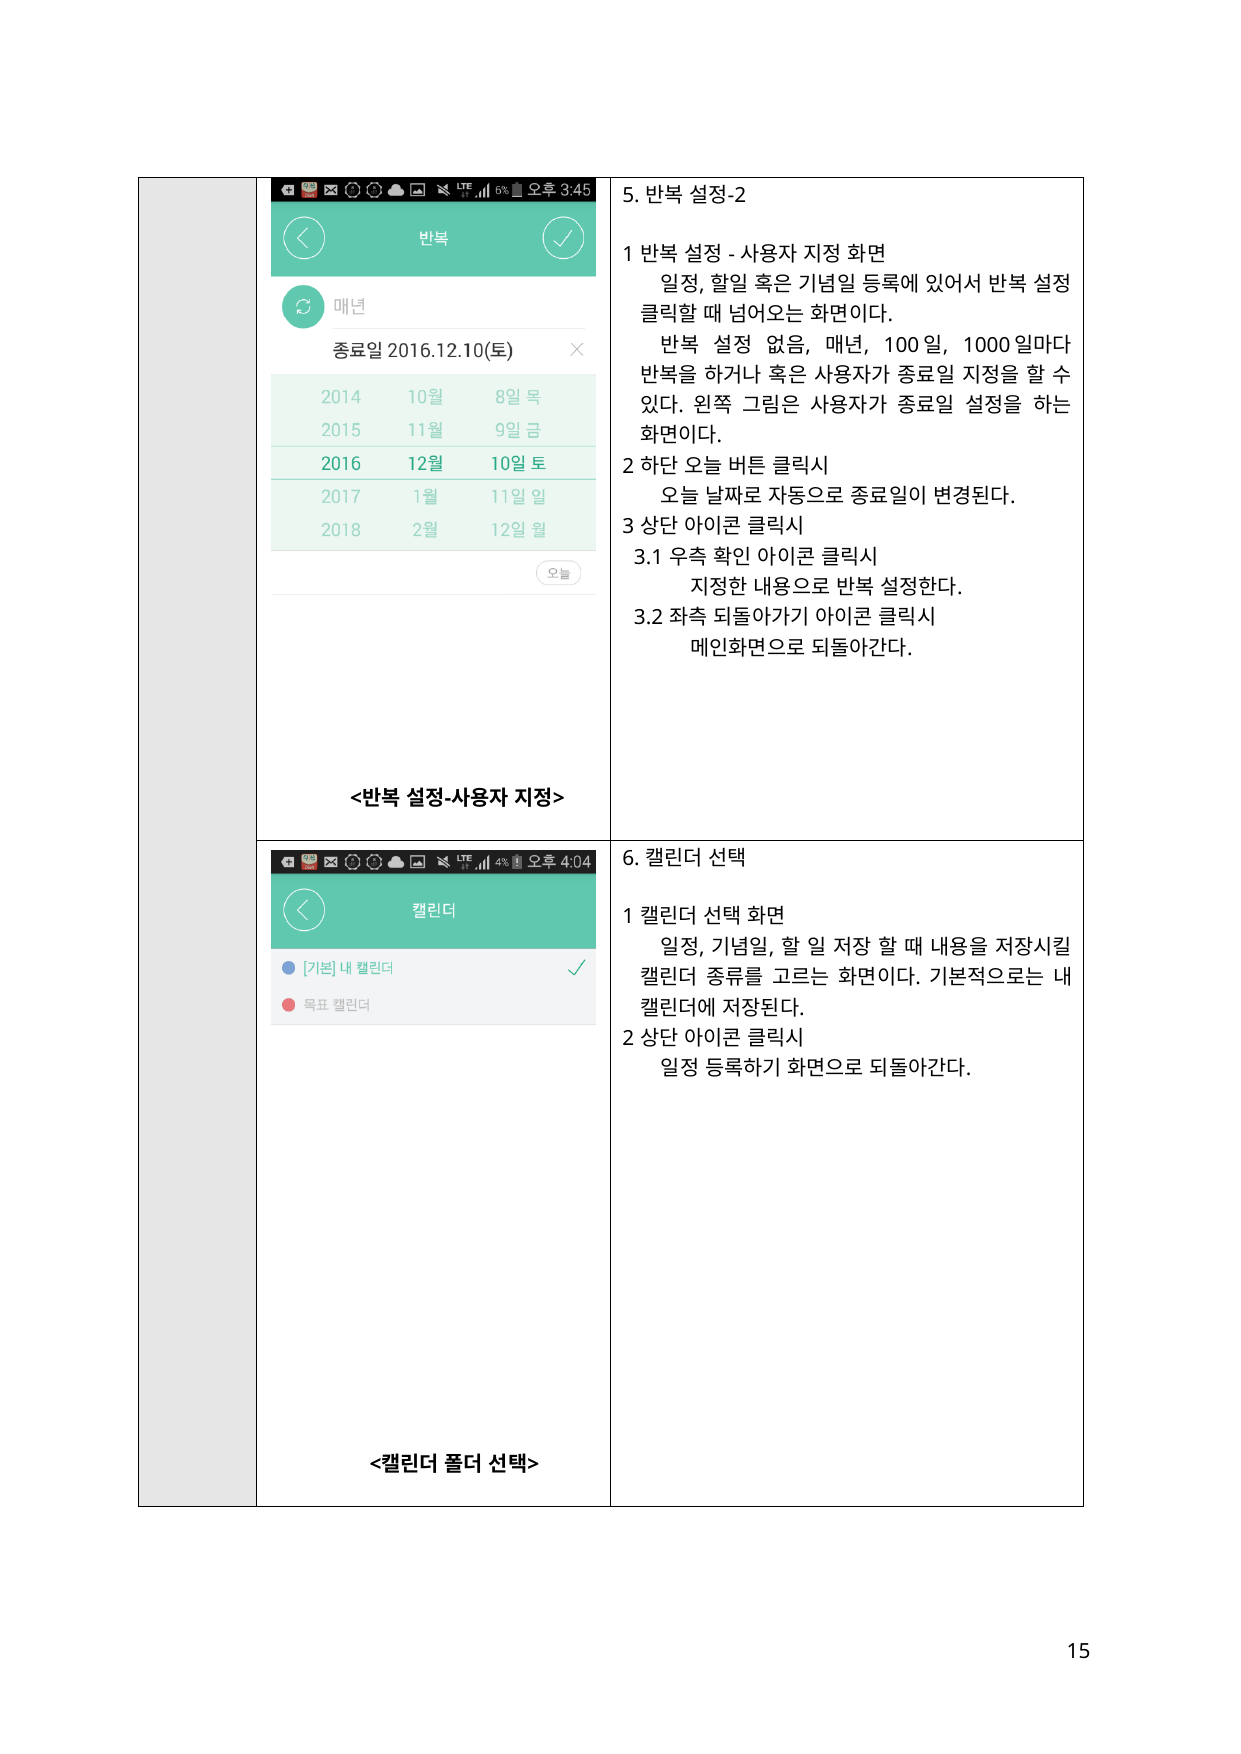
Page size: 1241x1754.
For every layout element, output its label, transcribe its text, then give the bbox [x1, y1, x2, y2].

table_cell 5. 반복 설정-2 반복 설정 - 사용자 지정 화면 일정, 할일 혹은 기념일 등록에 있어서 반복 설정 클릭할 때 넘어오는 화면이다. 반복 설정 없음, 매년, 100일, 1000일마다 반복을 하거나 혹은 사용자가 종료일 지정을 할 수 있다. 왼쪽 그림은 사용자가 종료일 설정을 하는 화면이다. 하단 오늘 버튼 클릭시 오늘 날짜로 자동으로 종료일이 변경된다. 상단 아이콘 클릭시 우측 확인 아이콘 클릭시 지정한 내용으로 반복 설정한다. 좌측 되돌아가기 아이콘 클릭시 메인화면으로 되돌아간다. [611, 178, 1083, 840]
picture [271, 850, 596, 1441]
table_cell 6. 캘린더 선택 캘린더 선택 화면 일정, 기념일, 할 일 저장 할 때 내용을 저장시킬 캘린더 종류를 고르는 화면이다. 기본적으로는 내 캘린더에 저장된다. 상단 아이콘 클릭시 일정 등록하기 화면으로 되돌아간다. [611, 841, 1083, 1506]
table_cell [257, 841, 610, 1506]
table_cell [257, 178, 610, 840]
picture [271, 178, 596, 769]
